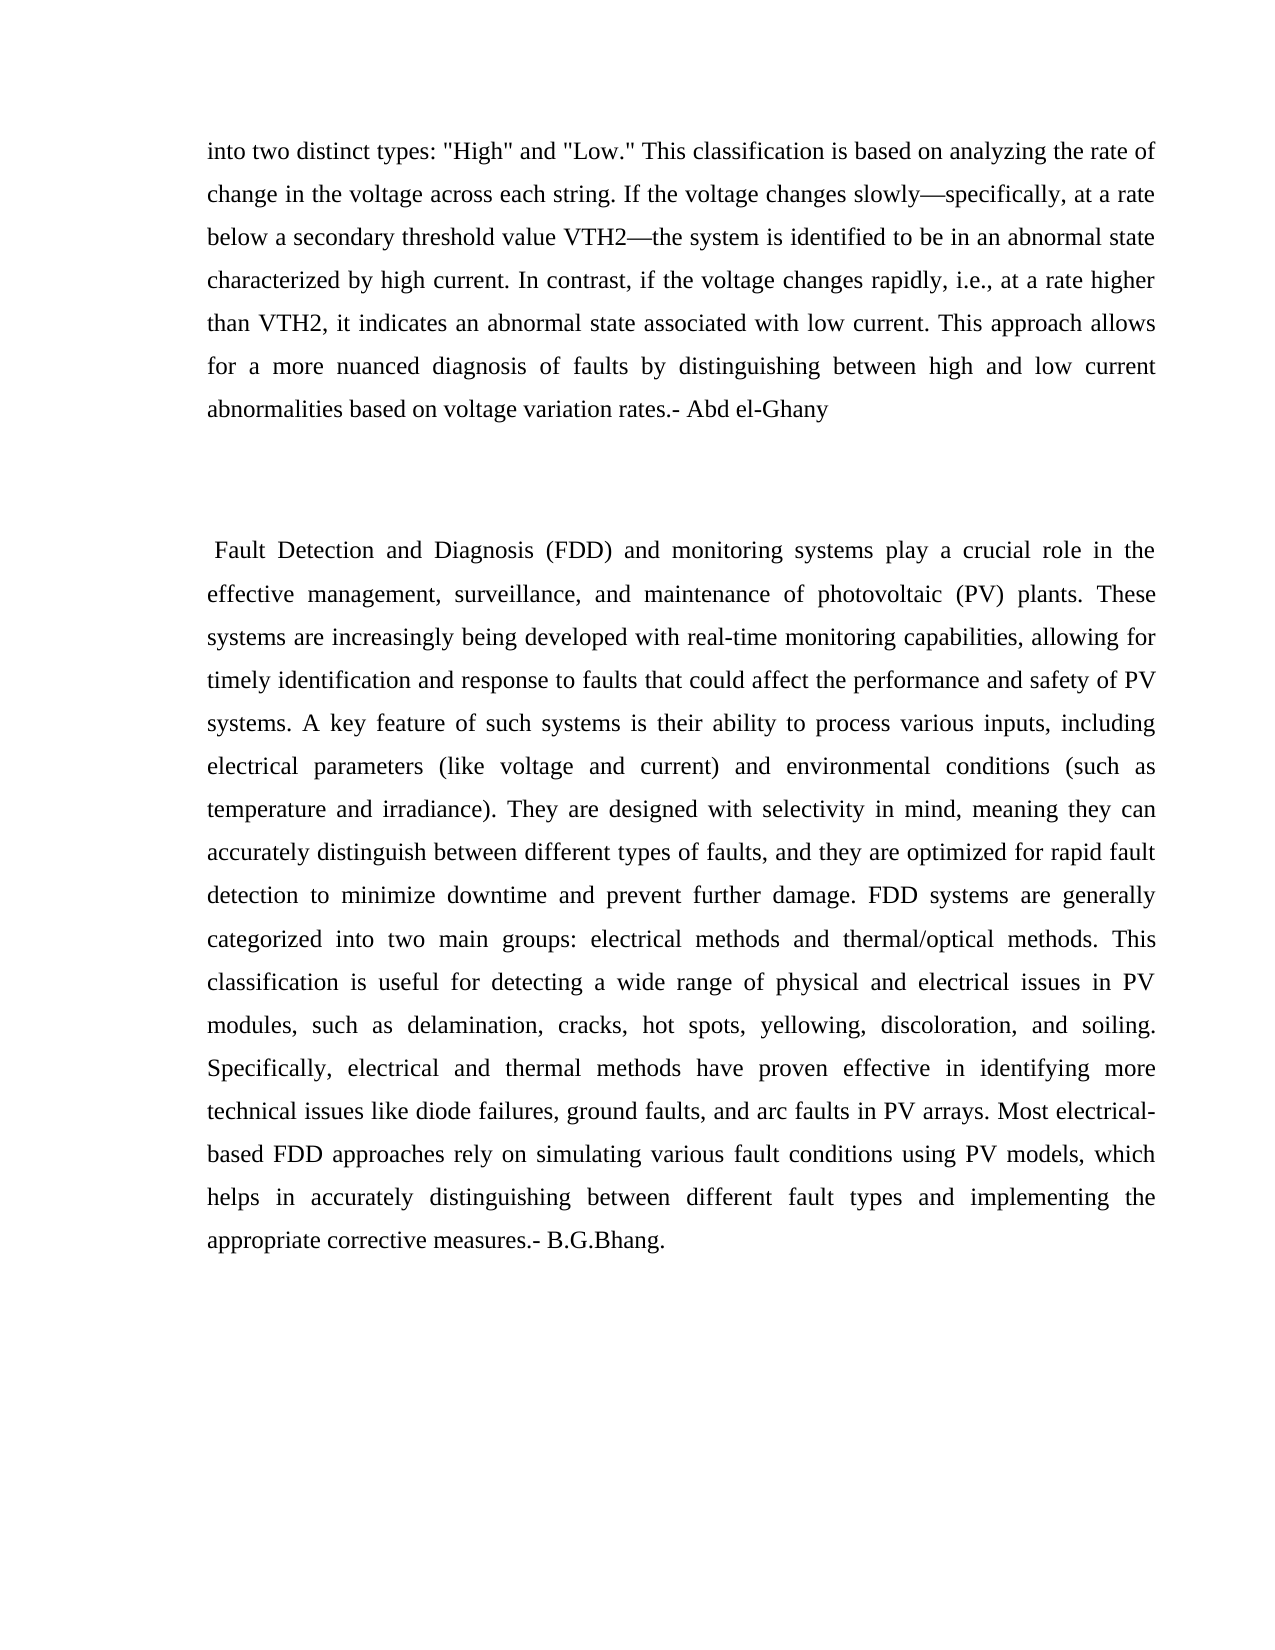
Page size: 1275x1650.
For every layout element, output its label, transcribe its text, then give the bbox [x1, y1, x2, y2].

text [207, 136, 1157, 423]
text Fault Detection and Diagnosis (FDD) and monitoring systems play a crucial role in the effective management, surveillance, and maintenance of photovoltaic (PV) plants. These systems are increasingly being developed with real-time monitoring capabilities, allowing for timely identification and response to faults that could affect the performance and safety of PV systems. A key feature of such systems is their ability to process various inputs, including electrical parameters (like voltage and current) and environmental conditions (such as temperature and irradiance). They are designed with selectivity in mind, meaning they can accurately distinguish between different types of faults, and they are optimized for rapid fault detection to minimize downtime and prevent further damage. FDD systems are generally categorized into two main groups: electrical methods and thermal/optical methods. This classification is useful for detecting a wide range of physical and electrical issues in PV modules, such as delamination, cracks, hot spots, yellowing, discoloration, and soiling. Specifically, electrical and thermal methods have proven effective in identifying more technical issues like diode failures, ground faults, and arc faults in PV arrays. Most electrical-based FDD approaches rely on simulating various fault conditions using PV models, which helps in accurately distinguishing between different fault types and implementing the appropriate corrective measures.- B.G.Bhang. [207, 531, 1157, 1254]
